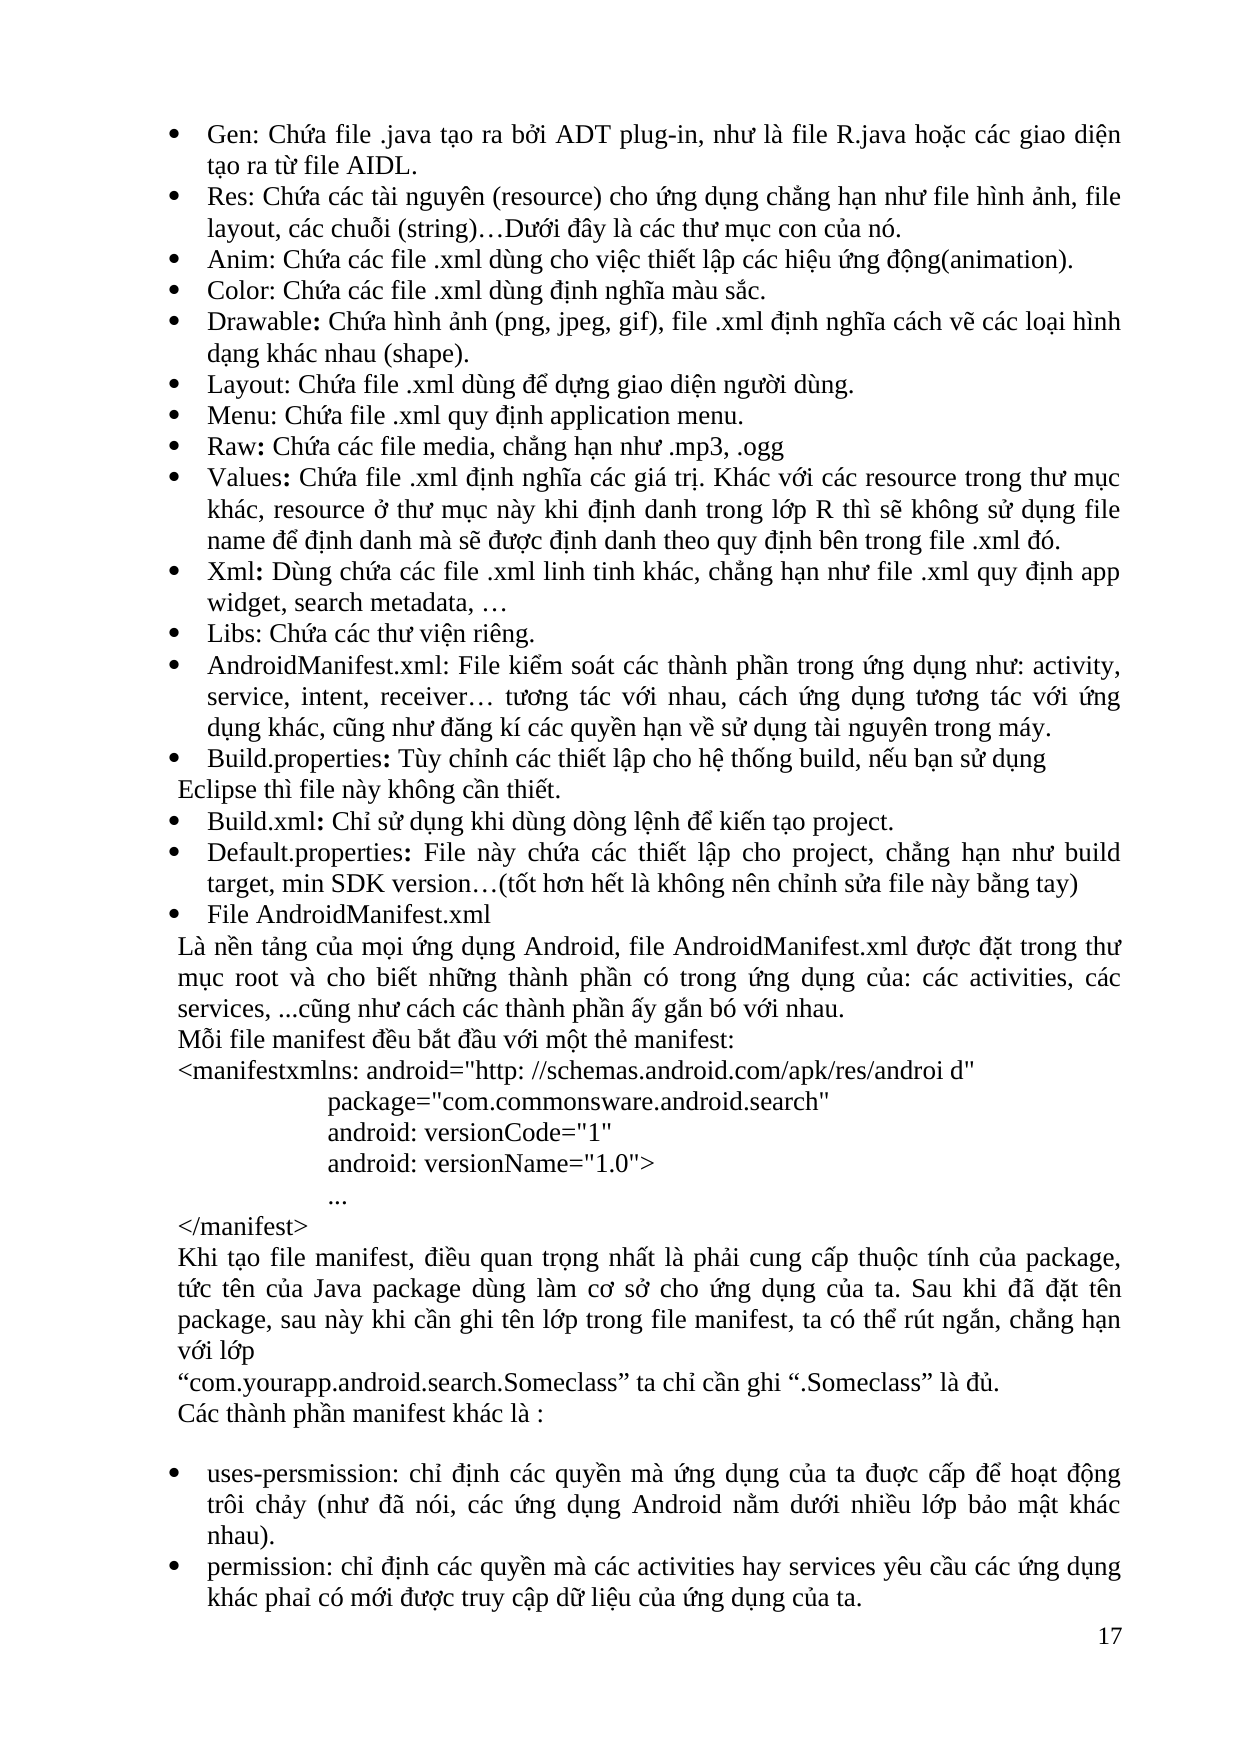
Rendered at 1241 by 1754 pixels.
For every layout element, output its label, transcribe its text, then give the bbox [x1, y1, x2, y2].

list permission: chỉ định các quyền mà các activities hay services yêu cầu các ứng dụng khác phaỉ có mới được truy cập dữ liệu của ứng dụng của ta. [169, 1550, 1122, 1613]
list File AndroidManifest.xml [169, 898, 1122, 929]
list Xml: Dùng chứa các file .xml linh tinh khác, chẳng hạn như file .xml quy định app widget, search metadata, … [169, 555, 1122, 617]
list Default.properties: File này chứa các thiết lập cho project, chẳng hạn như build target, min SDK version…(tốt hơn hết là không nên chỉnh sửa file này bằng tay) [169, 836, 1122, 898]
text </manifest> [177, 1210, 1122, 1241]
text ... [177, 1179, 1122, 1210]
list Drawable: Chứa hình ảnh (png, jpeg, gif), file .xml định nghĩa cách vẽ các loại hình dạng khác nhau (shape). [169, 305, 1122, 368]
text android: versionCode="1" [177, 1116, 1122, 1148]
list Raw: Chứa các file media, chẳng hạn như .mp3, .ogg [169, 430, 1122, 462]
list Libs: Chứa các thư viện riêng. [169, 617, 1122, 649]
text <manifestxmlns: android="http: //schemas.android.com/apk/res/androi d" [177, 1054, 1122, 1085]
text “com.yourapp.android.search.Someclass” ta chỉ cần ghi “.Someclass” là đủ. [177, 1366, 1122, 1397]
list Build.properties: Tùy chỉnh các thiết lập cho hệ thống build, nếu bạn sử dụng [169, 742, 1122, 773]
list AndroidManifest.xml: File kiểm soát các thành phần trong ứng dụng như: activity, service, intent, receiver… tương tác với nhau, cách ứng dụng tương tác với ứng dụng khác, cũng như đăng kí các quyền hạn về sử dụng tài nguyên trong máy. [169, 649, 1122, 742]
text package="com.commonsware.android.search" [177, 1085, 1122, 1116]
text Là nền tảng của mọi ứng dụng Android, file AndroidManifest.xml được đặt trong thư mục root và cho biết những thành phần có trong ứng dụng của: các activities, các services, ...cũng như cách các thành phần ấy gắn bó với nhau. [177, 929, 1122, 1023]
list Values: Chứa file .xml định nghĩa các giá trị. Khác với các resource trong thư mục khác, resource ở thư mục này khi định danh trong lớp R thì sẽ không sử dụng file name để định danh mà sẽ được định danh theo quy định bên trong file .xml đó. [169, 462, 1122, 555]
text Khi tạo file manifest, điều quan trọng nhất là phải cung cấp thuộc tính của package, tức tên của Java package dùng làm cơ sở cho ứng dụng của ta. Sau khi đã đặt tên package, sau này khi cần ghi tên lớp trong file manifest, ta có thể rút ngắn, chẳng hạn với lớp [177, 1241, 1122, 1366]
list Menu: Chứa file .xml quy định application menu. [169, 399, 1122, 430]
list Anim: Chứa các file .xml dùng cho việc thiết lập các hiệu ứng động(animation). [169, 243, 1122, 274]
text Các thành phần manifest khác là : [177, 1397, 1122, 1428]
text android: versionName="1.0"> [177, 1148, 1122, 1179]
list Res: Chứa các tài nguyên (resource) cho ứng dụng chẳng hạn như file hình ảnh, file layout, các chuỗi (string)…Dưới đây là các thư mục con của nó. [169, 181, 1122, 243]
text Mỗi file manifest đều bắt đầu với một thẻ manifest: [177, 1023, 1122, 1054]
list Color: Chứa các file .xml dùng định nghĩa màu sắc. [169, 274, 1122, 305]
list Build.xml: Chỉ sử dụng khi dùng dòng lệnh để kiến tạo project. [169, 805, 1122, 836]
list Layout: Chứa file .xml dùng để dựng giao diện người dùng. [169, 368, 1122, 399]
list uses-persmission: chỉ định các quyền mà ứng dụng của ta đuợc cấp để hoạt động trôi chảy (như đã nói, các ứng dụng Android nằm dưới nhiều lớp bảo mật khác nhau). [169, 1457, 1122, 1550]
text Eclipse thì file này không cần thiết. [177, 773, 1122, 805]
list Gen: Chứa file .java tạo ra bởi ADT plug-in, như là file R.java hoặc các giao diện tạo ra từ file AIDL. [169, 118, 1122, 181]
